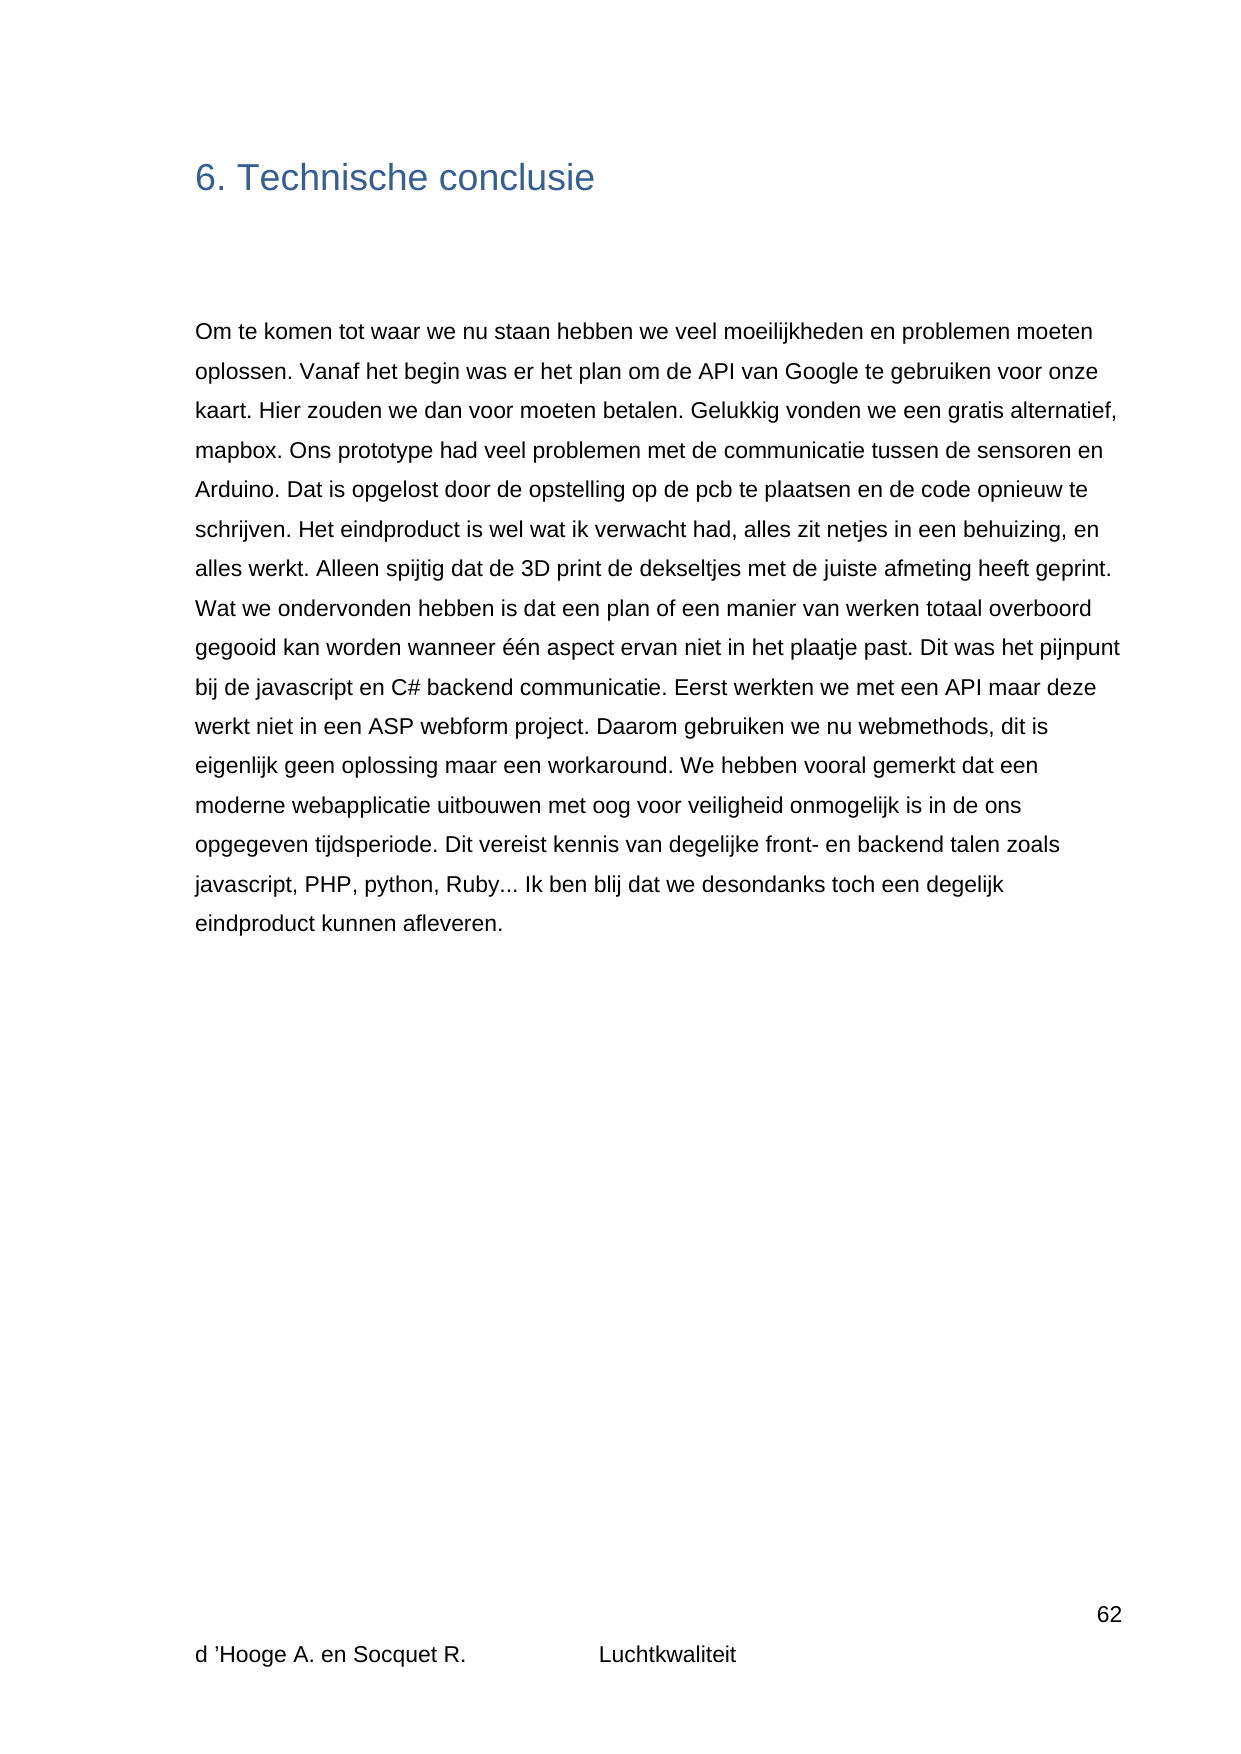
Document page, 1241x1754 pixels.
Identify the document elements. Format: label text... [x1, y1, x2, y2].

subtitle 6. Technische conclusie [195, 156, 1122, 199]
text Om te komen tot waar we nu staan hebben we veel moeilijkheden en problemen moeten oplossen. Vanaf het begin was er het plan om de API van Google te gebruiken voor onze kaart. Hier zouden we dan voor moeten betalen. Gelukkig vonden we een gratis alternatief, mapbox. Ons prototype had veel problemen met de communicatie tussen de sensoren en Arduino. Dat is opgelost door de opstelling op de pcb te plaatsen en de code opnieuw te schrijven. Het eindproduct is wel wat ik verwacht had, alles zit netjes in een behuizing, en alles werkt. Alleen spijtig dat de 3D print de dekseltjes met de juiste afmeting heeft geprint. Wat we ondervonden hebben is dat een plan of een manier van werken totaal overboord gegooid kan worden wanneer één aspect ervan niet in het plaatje past. Dit was het pijnpunt bij de javascript en C# backend communicatie. Eerst werkten we met een API maar deze werkt niet in een ASP webform project. Daarom gebruiken we nu webmethods, dit is eigenlijk geen oplossing maar een workaround. We hebben vooral gemerkt dat een moderne webapplicatie uitbouwen met oog voor veiligheid onmogelijk is in de ons opgegeven tijdsperiode. Dit vereist kennis van degelijke front- en backend talen zoals javascript, PHP, python, Ruby... Ik ben blij dat we desondanks toch een degelijk eindproduct kunnen afleveren. [195, 318, 1122, 937]
